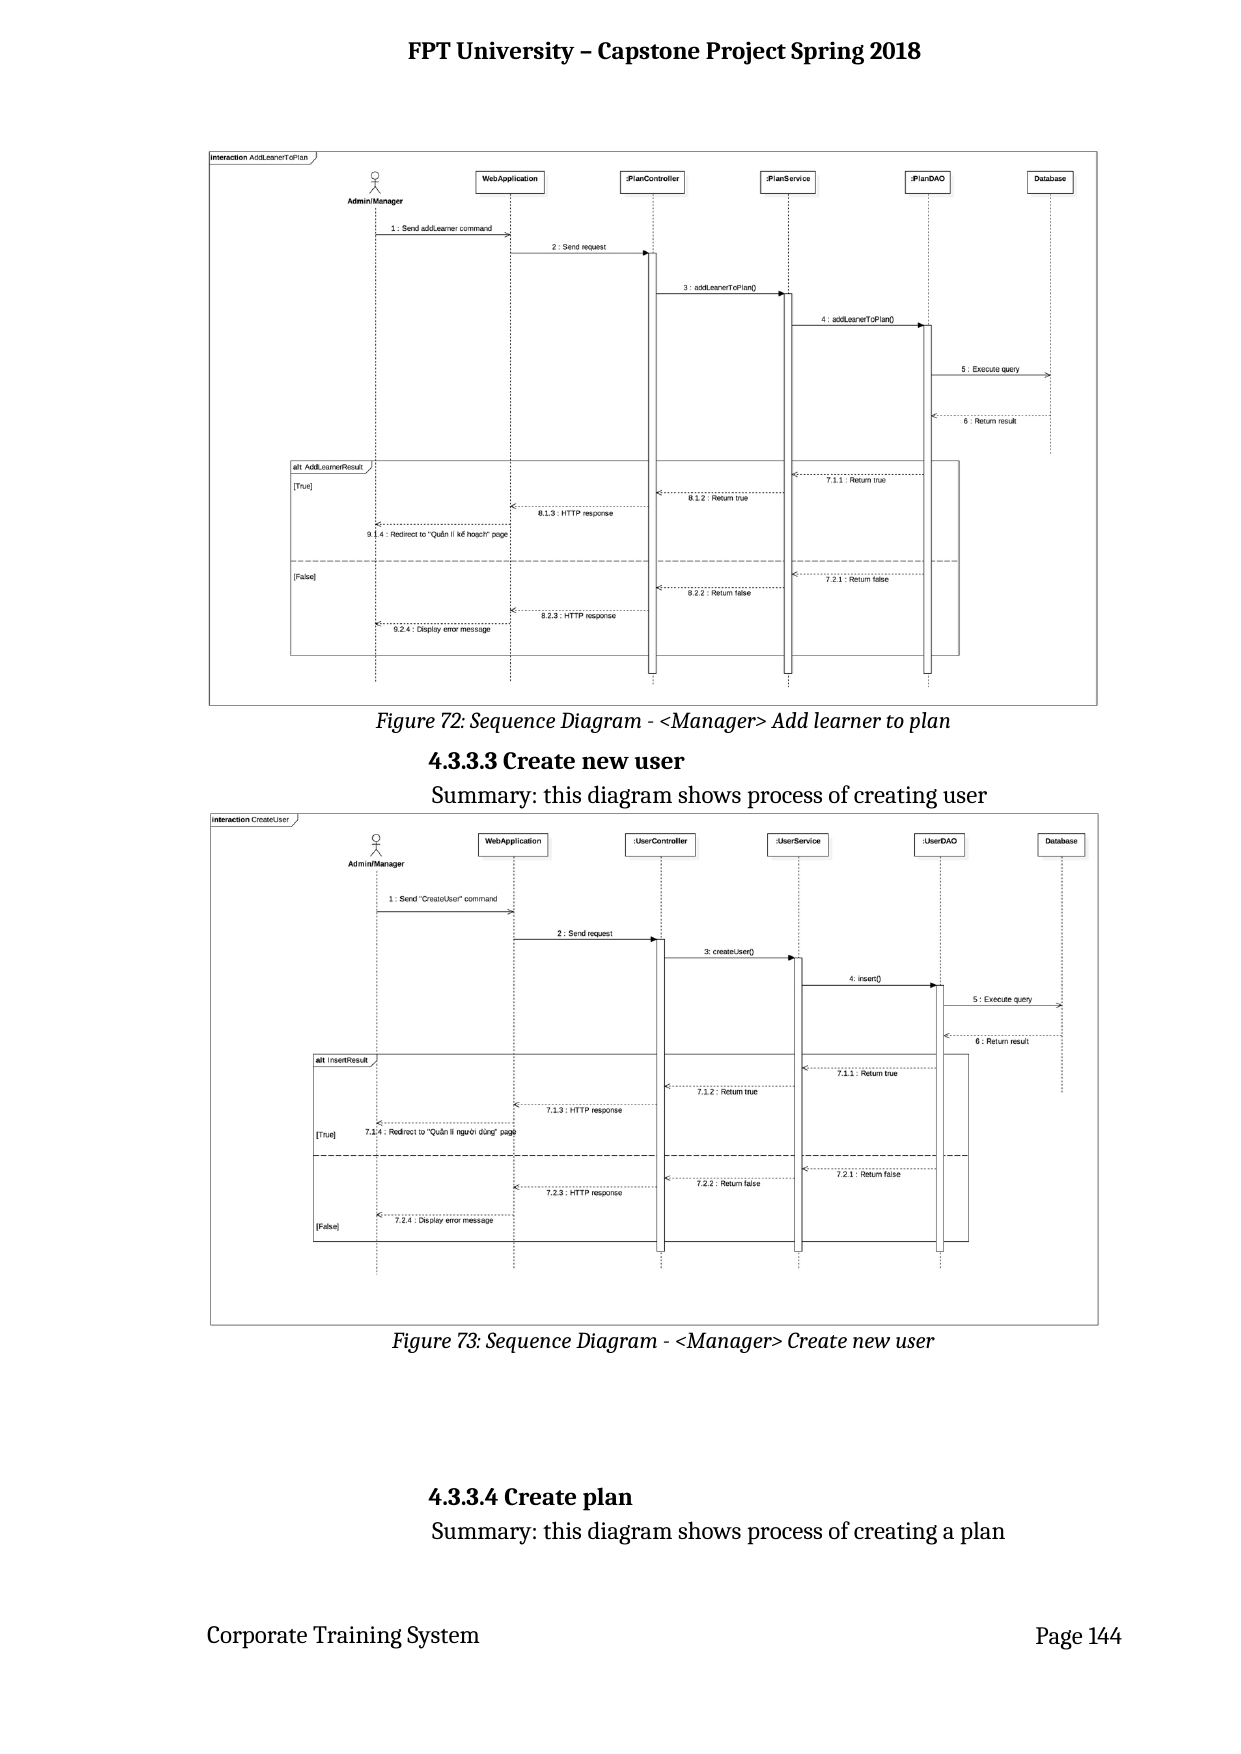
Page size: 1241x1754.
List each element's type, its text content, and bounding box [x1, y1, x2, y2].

text Summary: this diagram shows process of creating a plan [432, 1517, 1122, 1546]
picture [206, 809, 1122, 1329]
text Summary: this diagram shows process of creating user [432, 781, 1122, 809]
subtitle 4.3.3.4 Create plan [428, 1483, 1124, 1512]
picture [206, 147, 1122, 708]
text Figure 72: Sequence Diagram - <Manager> Add learner to plan [207, 708, 1122, 734]
subtitle 4.3.3.3 Create new user [428, 747, 1124, 776]
text Figure 73: Sequence Diagram - <Manager> Create new user [207, 1329, 1122, 1355]
